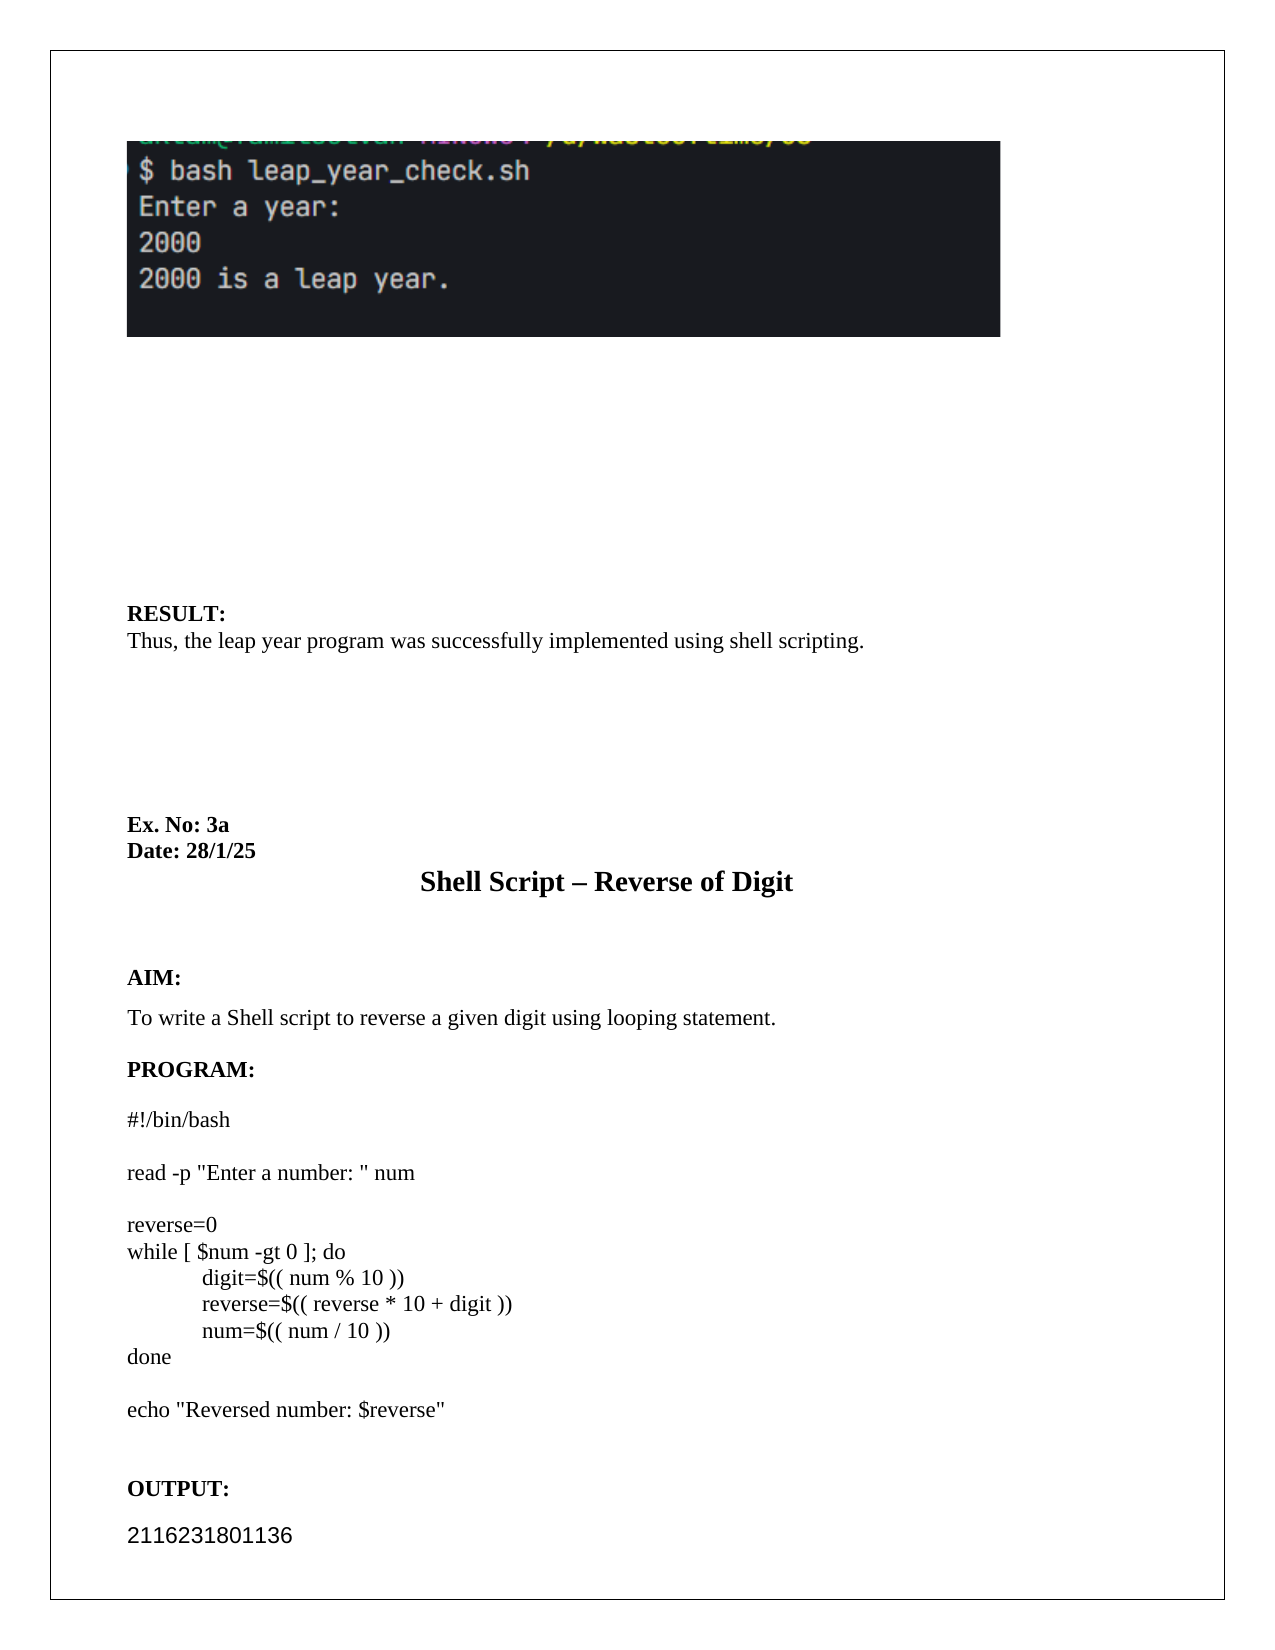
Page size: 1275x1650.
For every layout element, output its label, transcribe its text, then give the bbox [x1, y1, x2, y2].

text AIM: [127, 964, 1154, 991]
text read -p "Enter a number: " num [127, 1159, 1154, 1185]
text digit=$(( num % 10 )) [127, 1264, 1154, 1290]
text OUTPUT: [127, 1475, 1154, 1501]
text RESULT: [127, 600, 1154, 627]
text done [127, 1343, 1154, 1369]
text Date: 28/1/25 [127, 837, 1154, 864]
picture [126, 141, 1001, 337]
text #!/bin/bash [127, 1106, 1154, 1132]
text Ex. No: 3a [127, 811, 1154, 837]
text echo "Reversed number: $reverse" [127, 1396, 1154, 1422]
text Shell Script – Reverse of Digit [127, 864, 793, 897]
text To write a Shell script to reverse a given digit using looping statement. [127, 1004, 817, 1030]
text num=$(( num / 10 )) [127, 1317, 1154, 1343]
text PROGRAM: [127, 1056, 817, 1082]
text while [ $num -gt 0 ]; do [127, 1238, 1154, 1264]
text Thus, the leap year program was successfully implemented using shell scripting. [127, 627, 1154, 653]
text reverse=$(( reverse * 10 + digit )) [127, 1290, 1154, 1317]
text reverse=0 [127, 1211, 1154, 1238]
